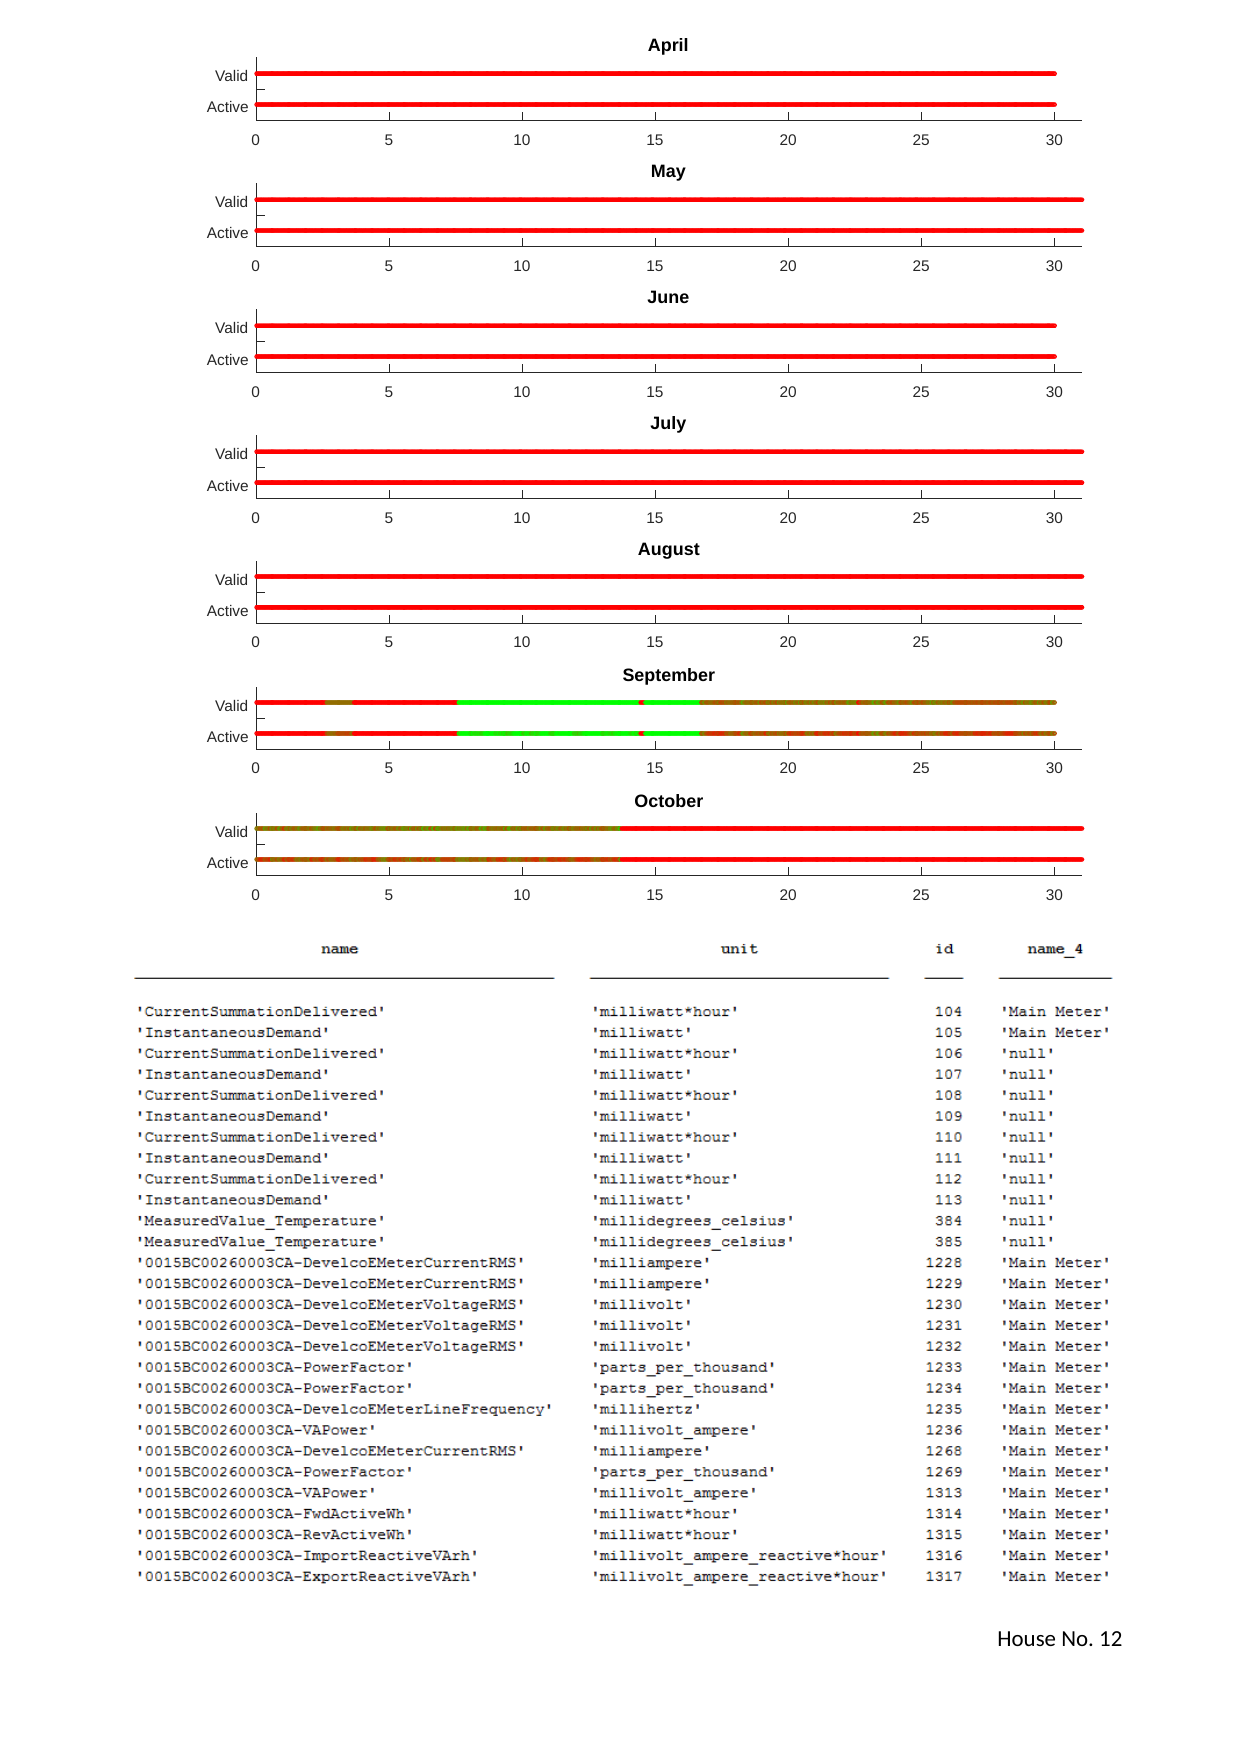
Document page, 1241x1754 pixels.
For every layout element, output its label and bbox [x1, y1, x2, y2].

picture [118, 929, 1123, 1595]
